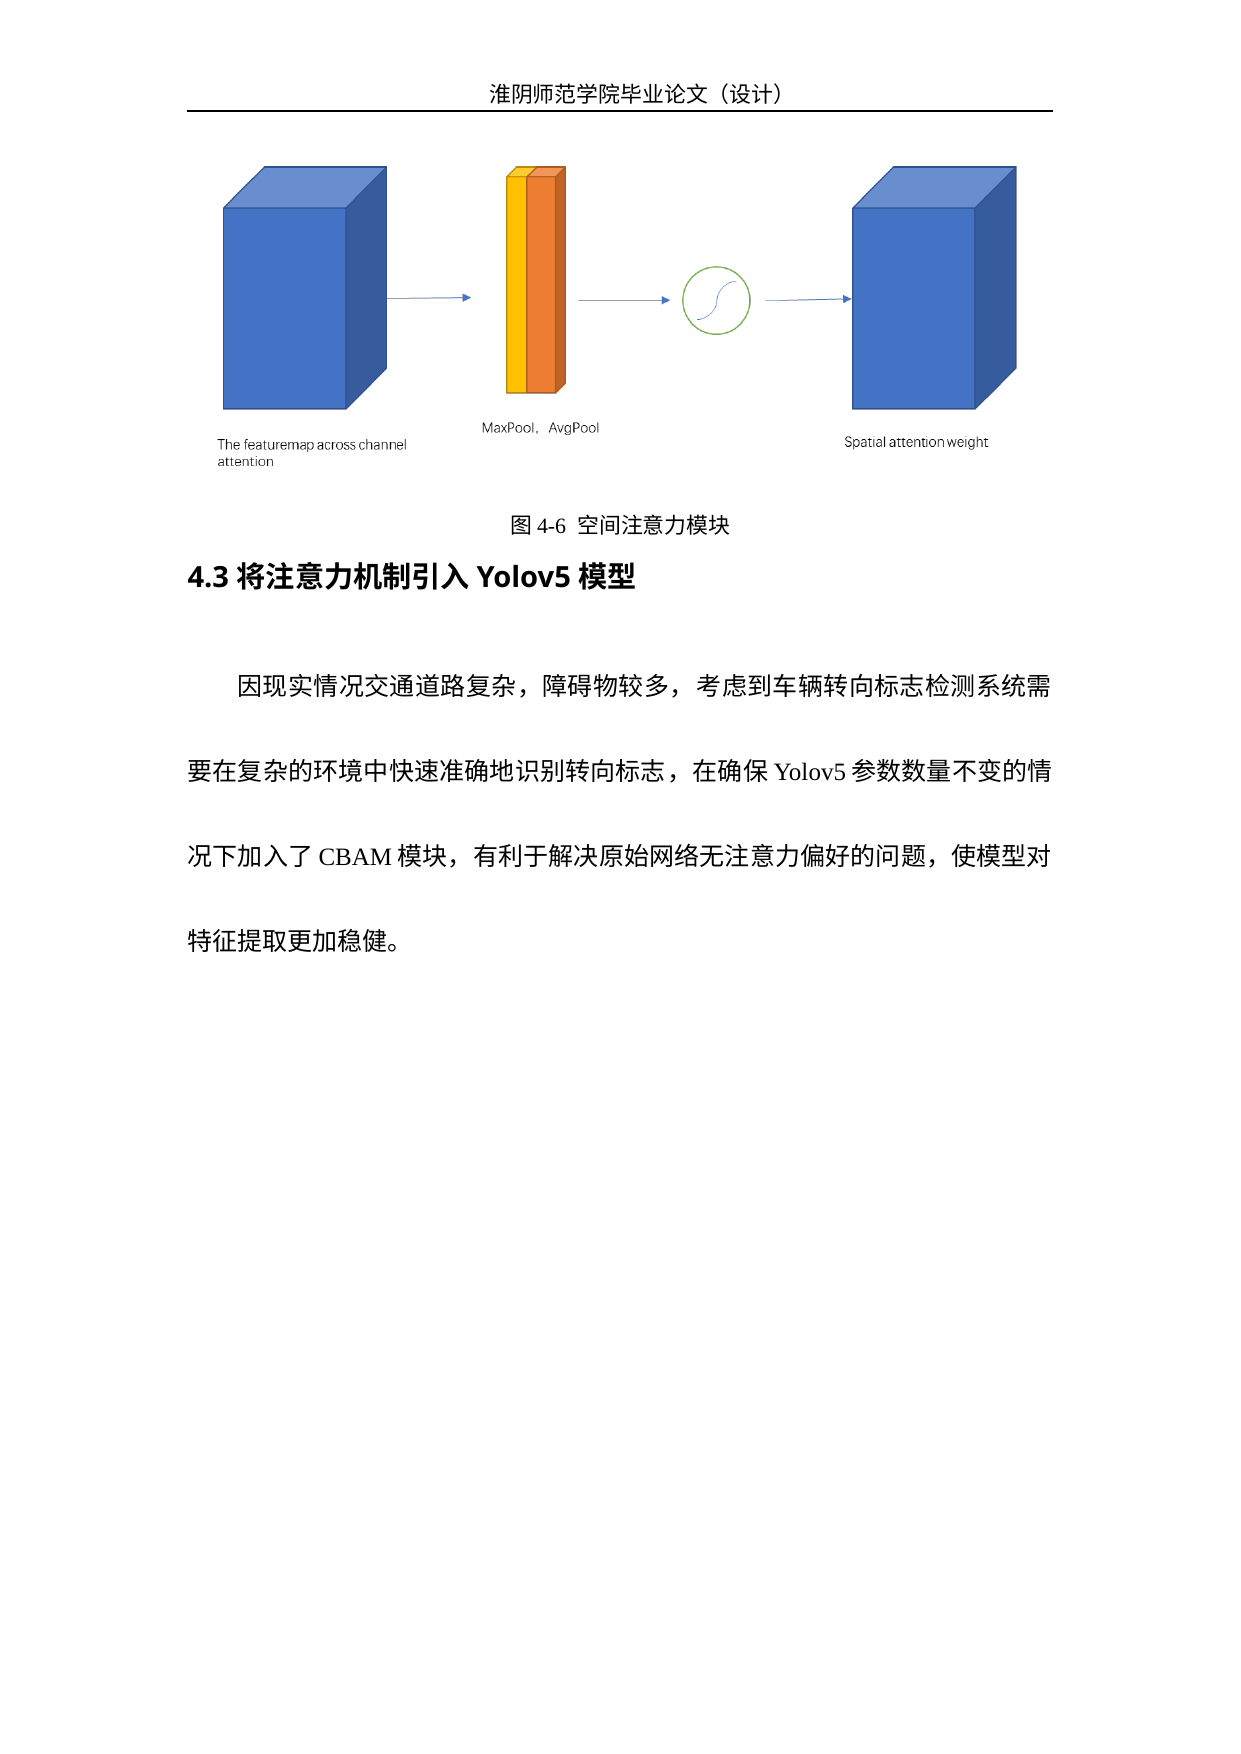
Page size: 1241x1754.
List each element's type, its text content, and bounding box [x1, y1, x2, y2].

subtitle 4.3 将注意力机制引入 Yolov5 模型 [187, 540, 1053, 608]
text 图 4-6 空间注意力模块 [187, 506, 1053, 540]
picture [207, 166, 1033, 478]
text 因现实情况交通道路复杂，障碍物较多，考虑到车辆转向标志检测系统需要在复杂的环境中快速准确地识别转向标志，在确保Yolov5参数数量不变的情况下加入了CBAM模块，有利于解决原始网络无注意力偏好的问题，使模型对特征提取更加稳健。 [187, 651, 1053, 973]
